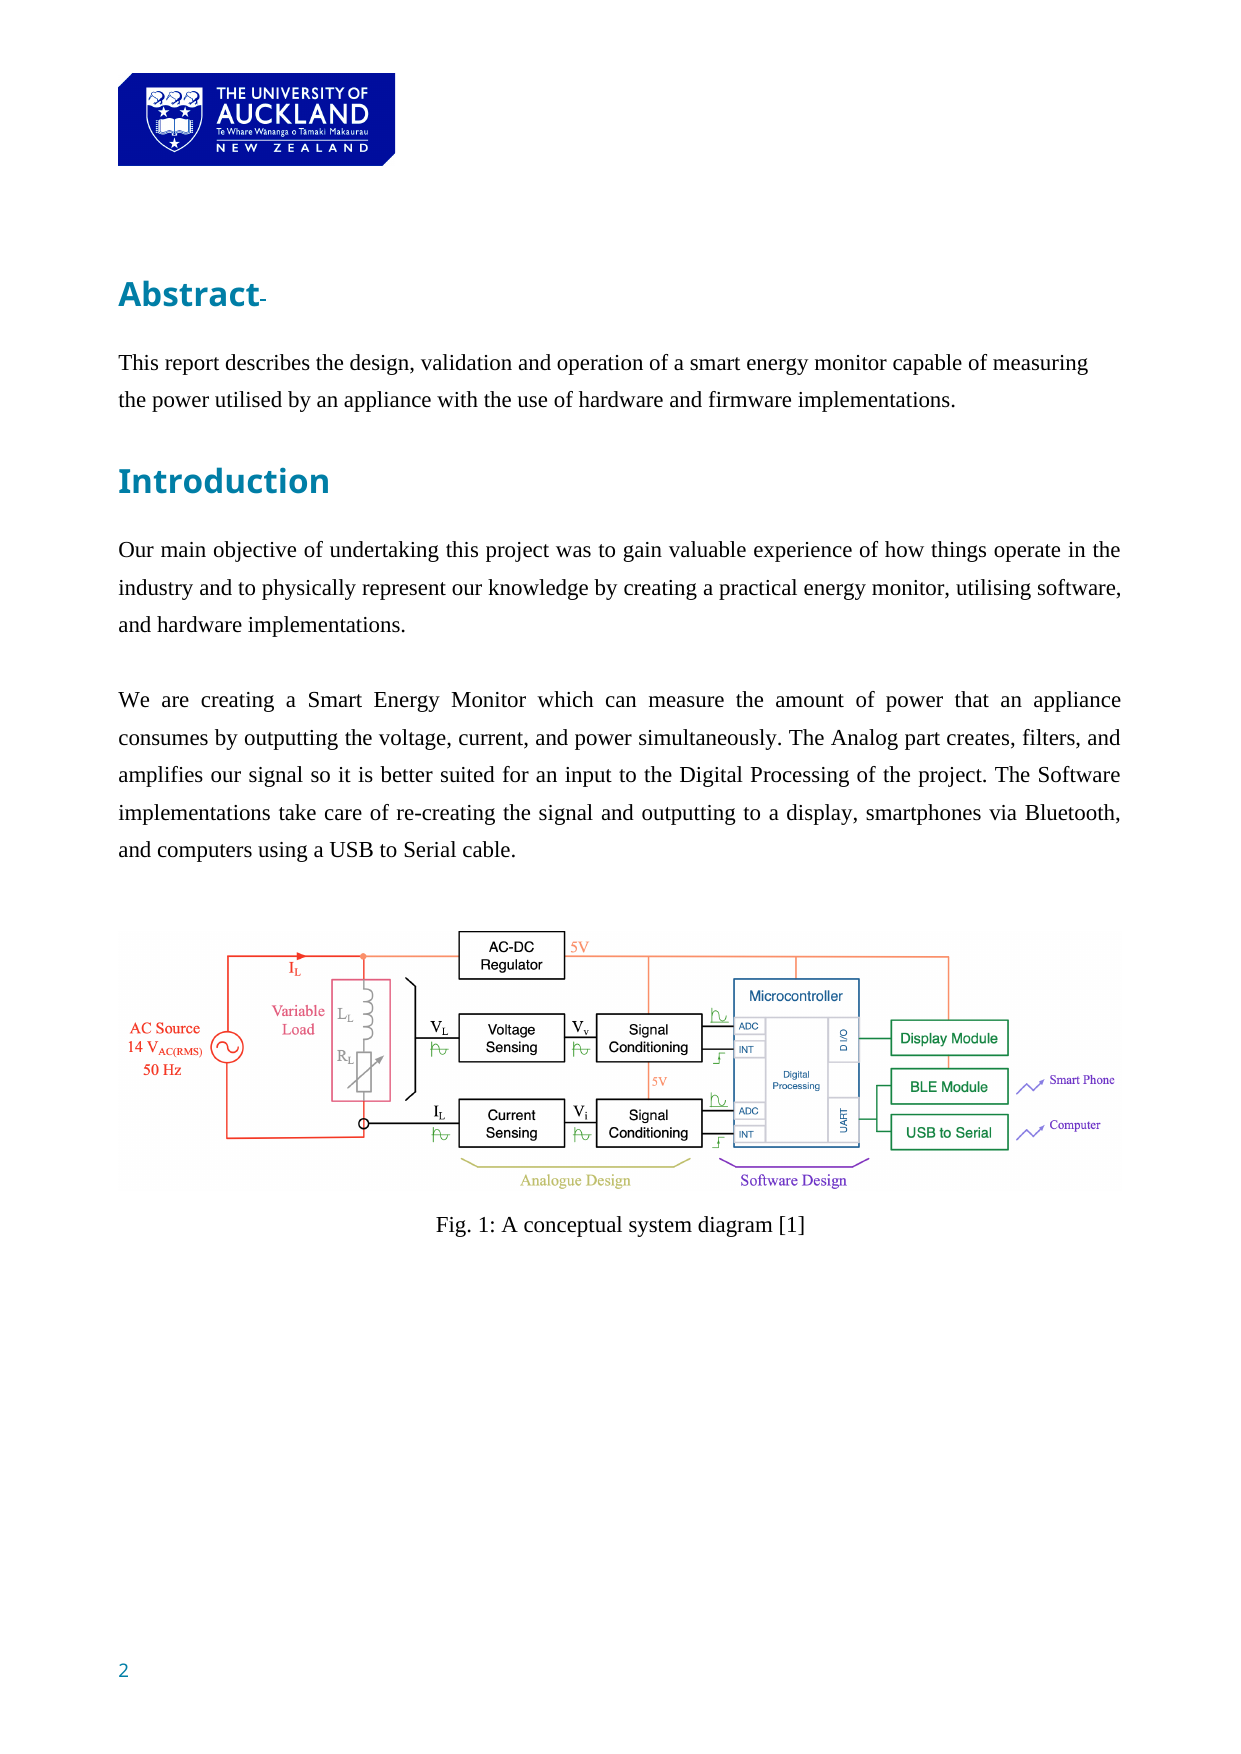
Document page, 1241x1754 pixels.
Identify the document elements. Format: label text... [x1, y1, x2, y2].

subtitle Introduction [118, 443, 1123, 518]
text Fig. 1: A conceptual system diagram [1] [118, 1206, 1123, 1243]
text We are creating a Smart Energy Monitor which can measure the amount of power that an appliance consumes by outputting the voltage, current, and power simultaneously. The Analog part creates, filters, and amplifies our signal so it is better suited for an input to the Digital Processing of the project. The Software implementations take care of re-creating the signal and outputting to a display, smartphones via Bluetooth, and computers using a USB to Serial cable. [118, 681, 1123, 868]
picture [118, 73, 396, 166]
subtitle Abstract [118, 256, 1123, 331]
text This report describes the design, validation and operation of a smart energy monitor capable of measuring the power utilised by an appliance with the use of hardware and firmware implementations. [118, 343, 1123, 418]
text Our main objective of undertaking this project was to gain valuable experience of how things operate in the industry and to physically represent our knowledge by creating a practical energy monitor, utilising software, and hardware implementations. [118, 531, 1123, 643]
picture [118, 931, 1123, 1191]
